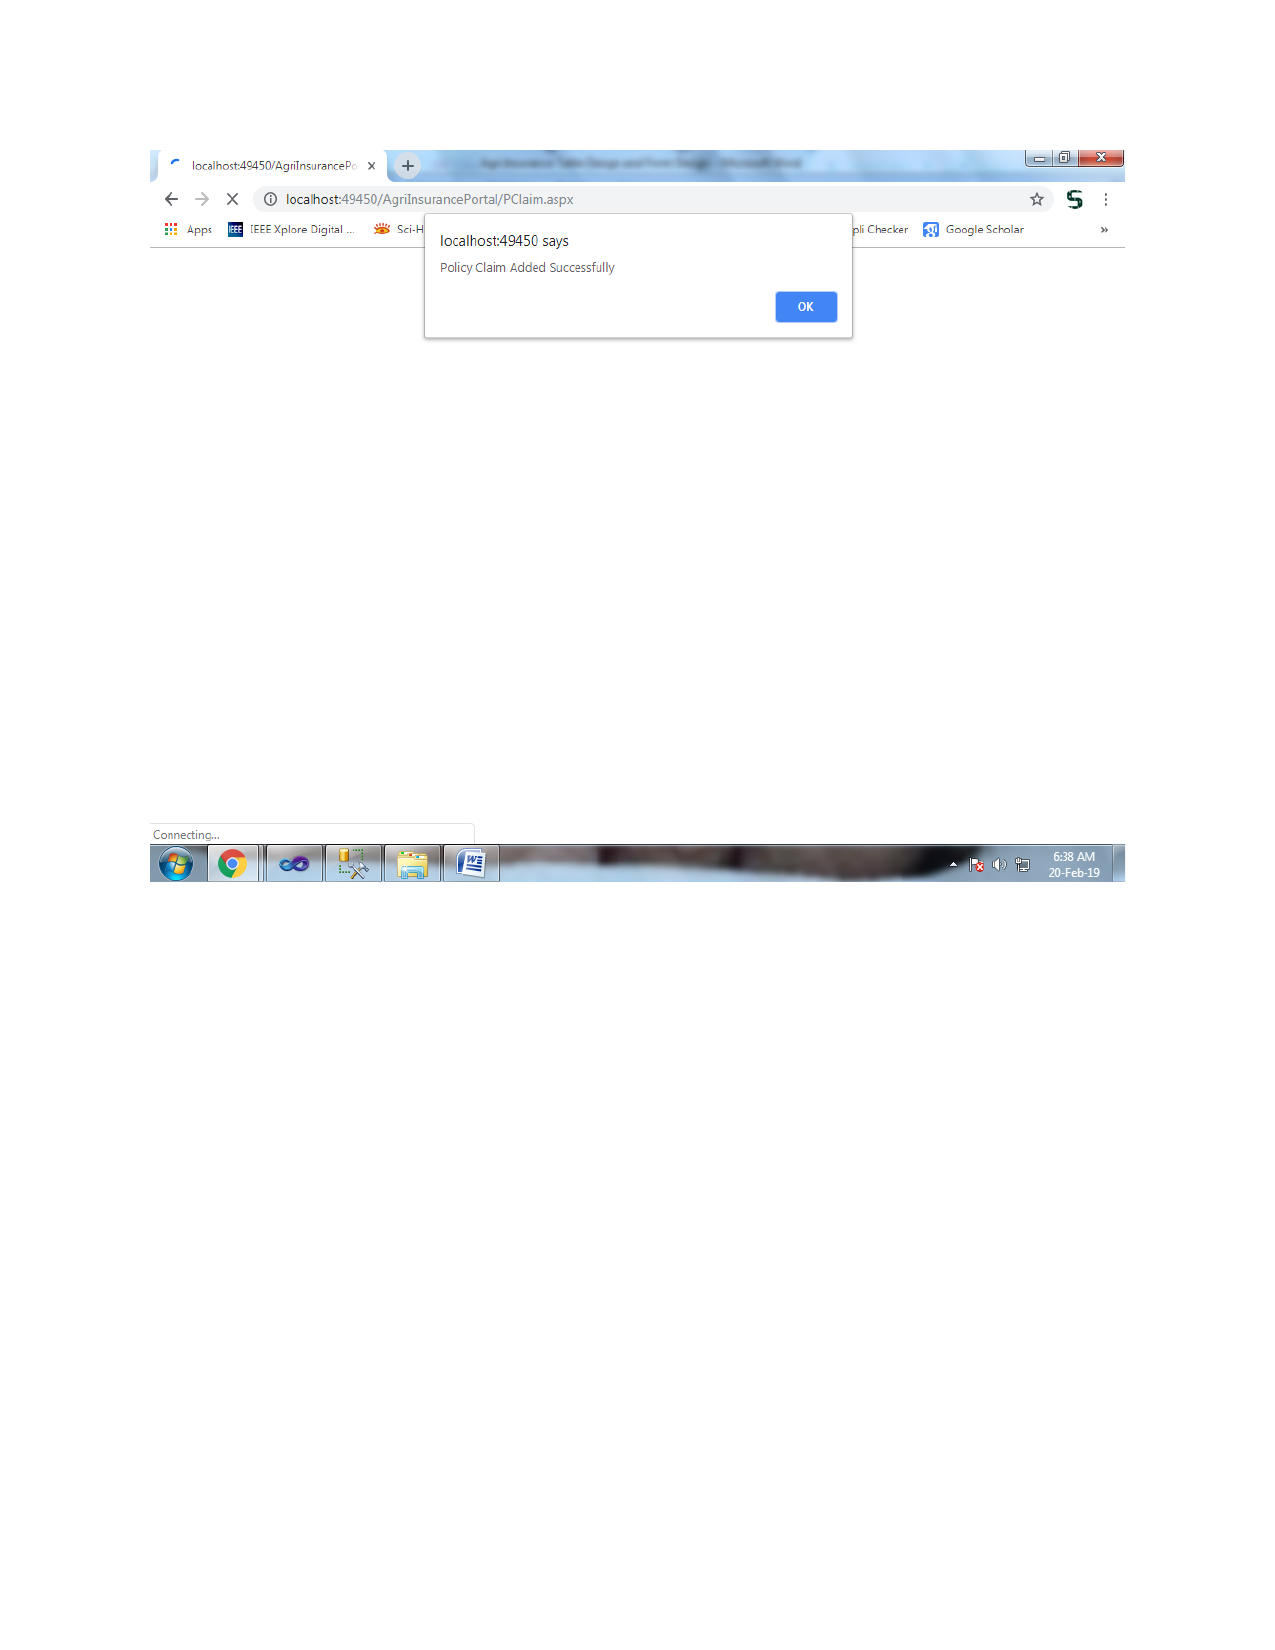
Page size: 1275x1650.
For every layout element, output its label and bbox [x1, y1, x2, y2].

picture [150, 150, 1125, 882]
